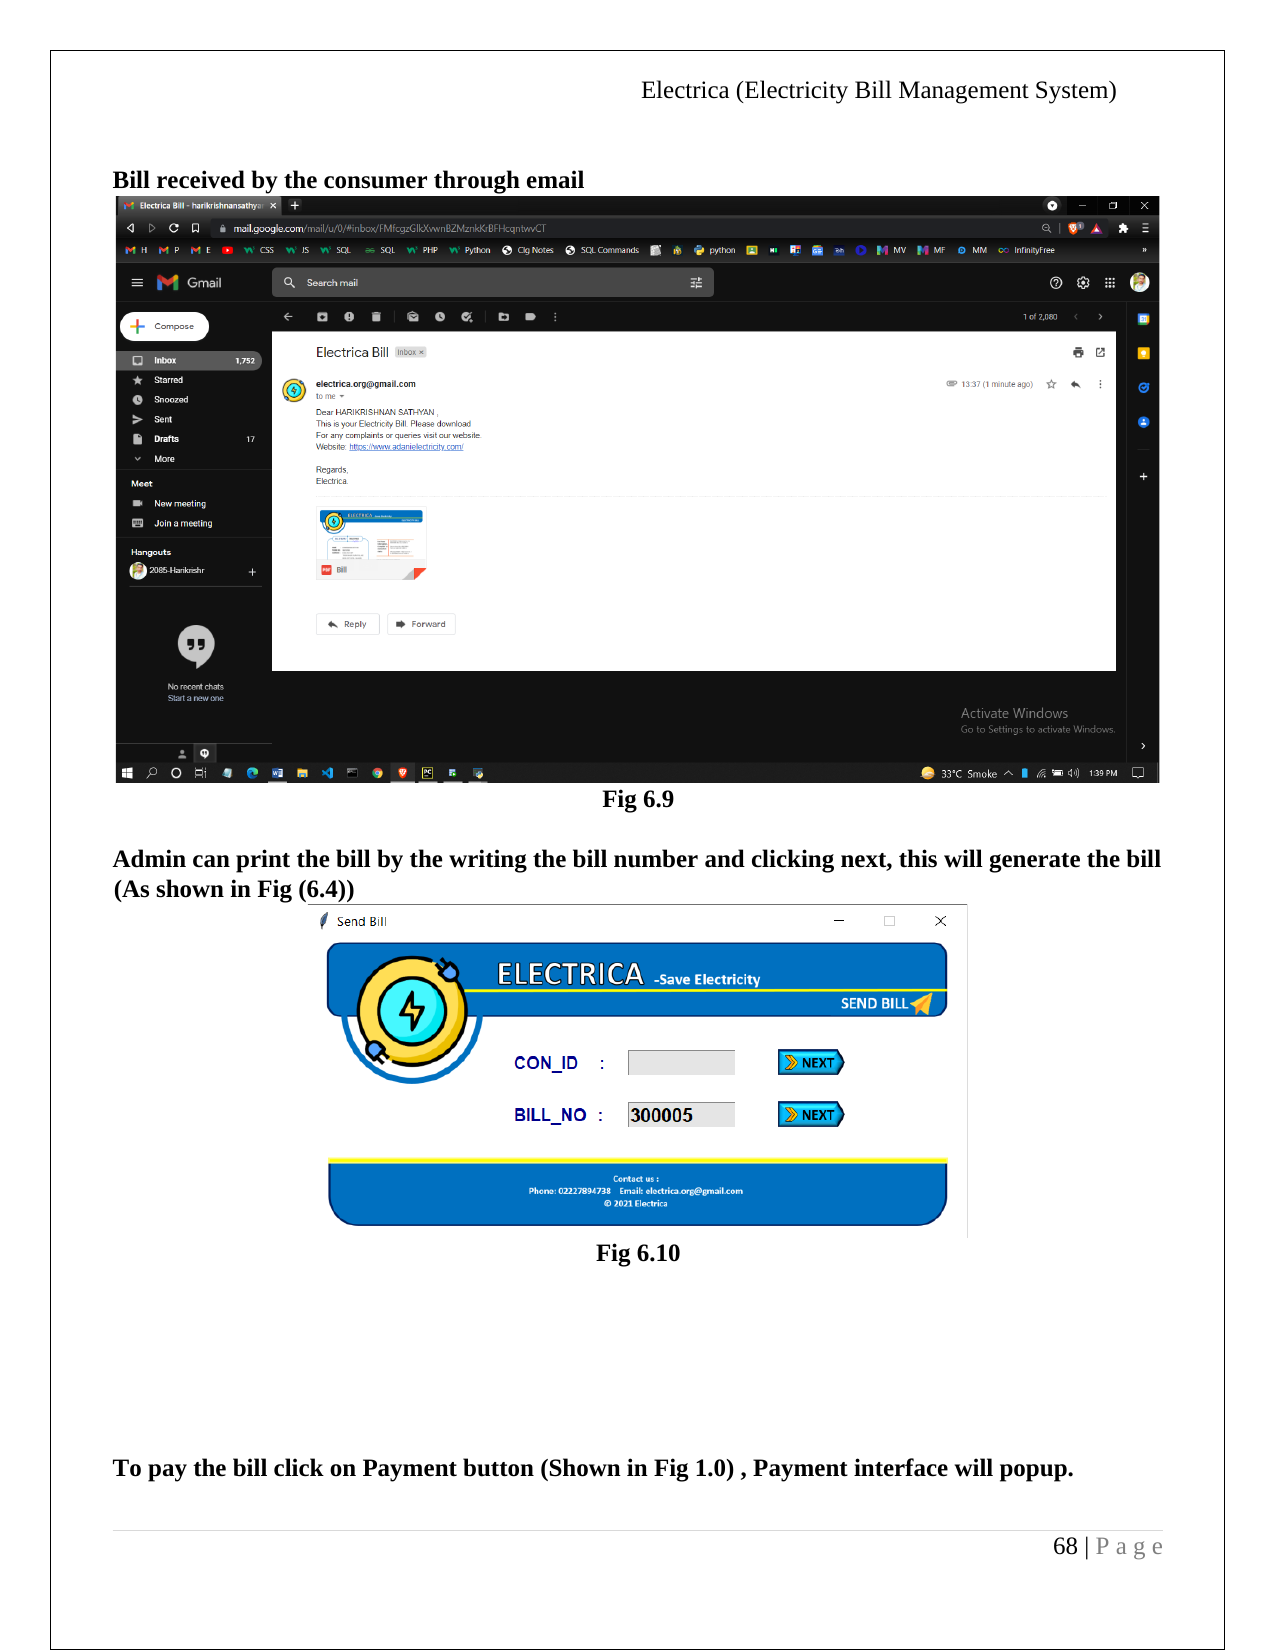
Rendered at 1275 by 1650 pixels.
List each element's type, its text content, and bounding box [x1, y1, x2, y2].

text Admin can print the bill by the writing the bill number and clicking next, this will generate the bill (As shown in Fig (6.4)) [112, 844, 1163, 902]
text To pay the bill click on Payment button (Shown in Fig 1.0) , Payment interface will popup. [112, 1453, 1163, 1482]
picture [307, 904, 968, 1238]
picture [115, 196, 1160, 783]
text Bill received by the consumer through email [112, 165, 1163, 194]
